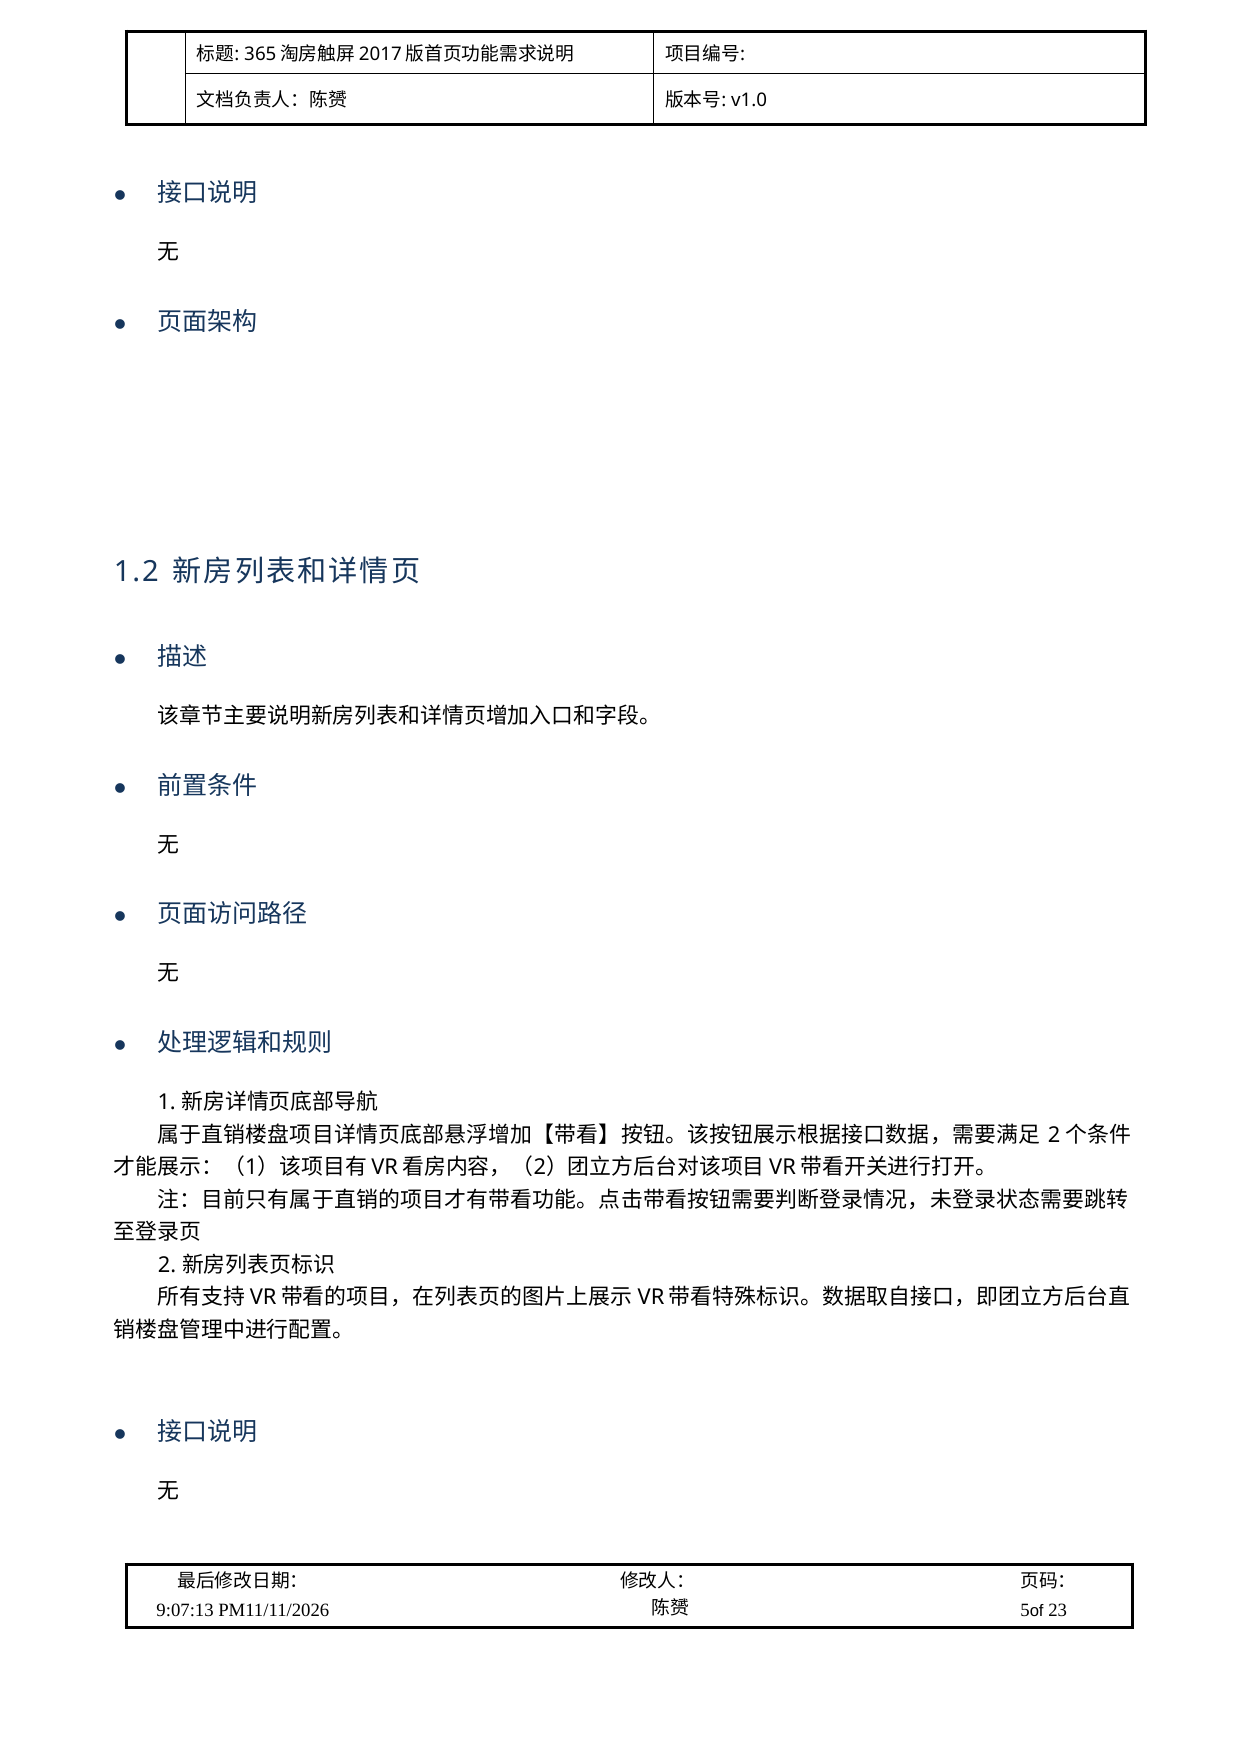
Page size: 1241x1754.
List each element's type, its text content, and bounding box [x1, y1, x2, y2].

text 1. 新房详情页底部导航 [113, 1084, 1131, 1116]
text 无 [113, 234, 1131, 266]
text 页面架构 [113, 287, 1131, 352]
text 注：目前只有属于直销的项目才有带看功能。点击带看按钮需要判断登录情况，未登录状态需要跳转至登录页 [113, 1181, 1131, 1246]
text 无 [158, 826, 1131, 859]
text 无 [113, 1472, 1131, 1505]
text 该章节主要说明新房列表和详情页增加入口和字段。 [158, 697, 1131, 730]
text 无 [158, 955, 1131, 987]
text 处理逻辑和规则 [113, 1008, 1131, 1073]
text 所有支持VR带看的项目，在列表页的图片上展示VR带看特殊标识。数据取自接口，即团立方后台直销楼盘管理中进行配置。 [113, 1279, 1131, 1344]
text 页面访问路径 [113, 879, 1131, 944]
text 接口说明 [113, 1397, 1131, 1462]
text 属于直销楼盘项目详情页底部悬浮增加【带看】按钮。该按钮展示根据接口数据，需要满足2个条件才能展示：（1）该项目有VR看房内容，（2）团立方后台对该项目VR带看开关进行打开。 [113, 1116, 1131, 1181]
text 接口说明 [113, 158, 1131, 223]
text 前置条件 [113, 751, 1131, 816]
subtitle 新房列表和详情页 [113, 536, 1131, 601]
text 描述 [113, 622, 1131, 687]
text 2. 新房列表页标识 [158, 1246, 1131, 1279]
